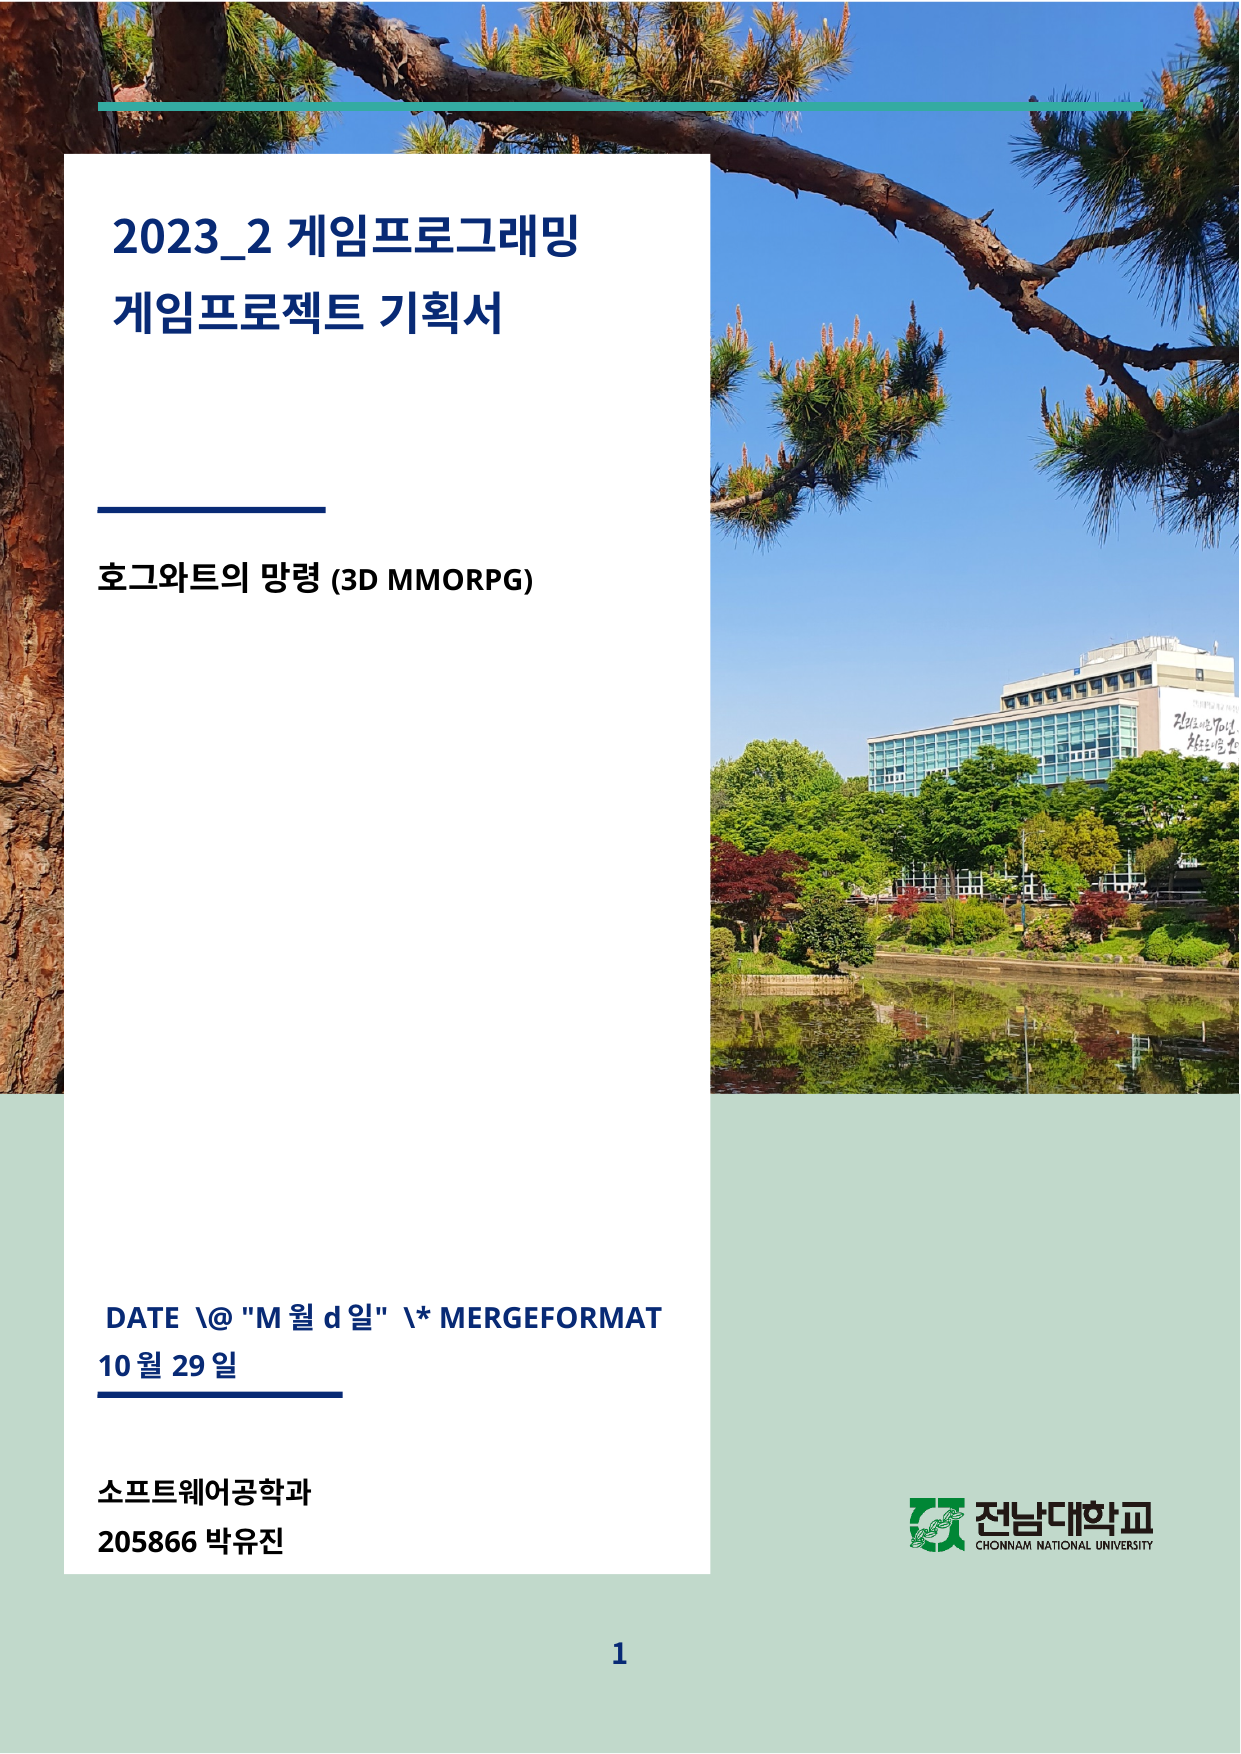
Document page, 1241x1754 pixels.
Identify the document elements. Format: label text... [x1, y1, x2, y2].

table_cell 호그와트의 망령 (3D MMORPG) [98, 552, 691, 1294]
table_header [98, 201, 691, 552]
table_cell 205866 박유진 [98, 1295, 691, 1583]
picture [0, 3, 1239, 1093]
picture [909, 1498, 1153, 1552]
